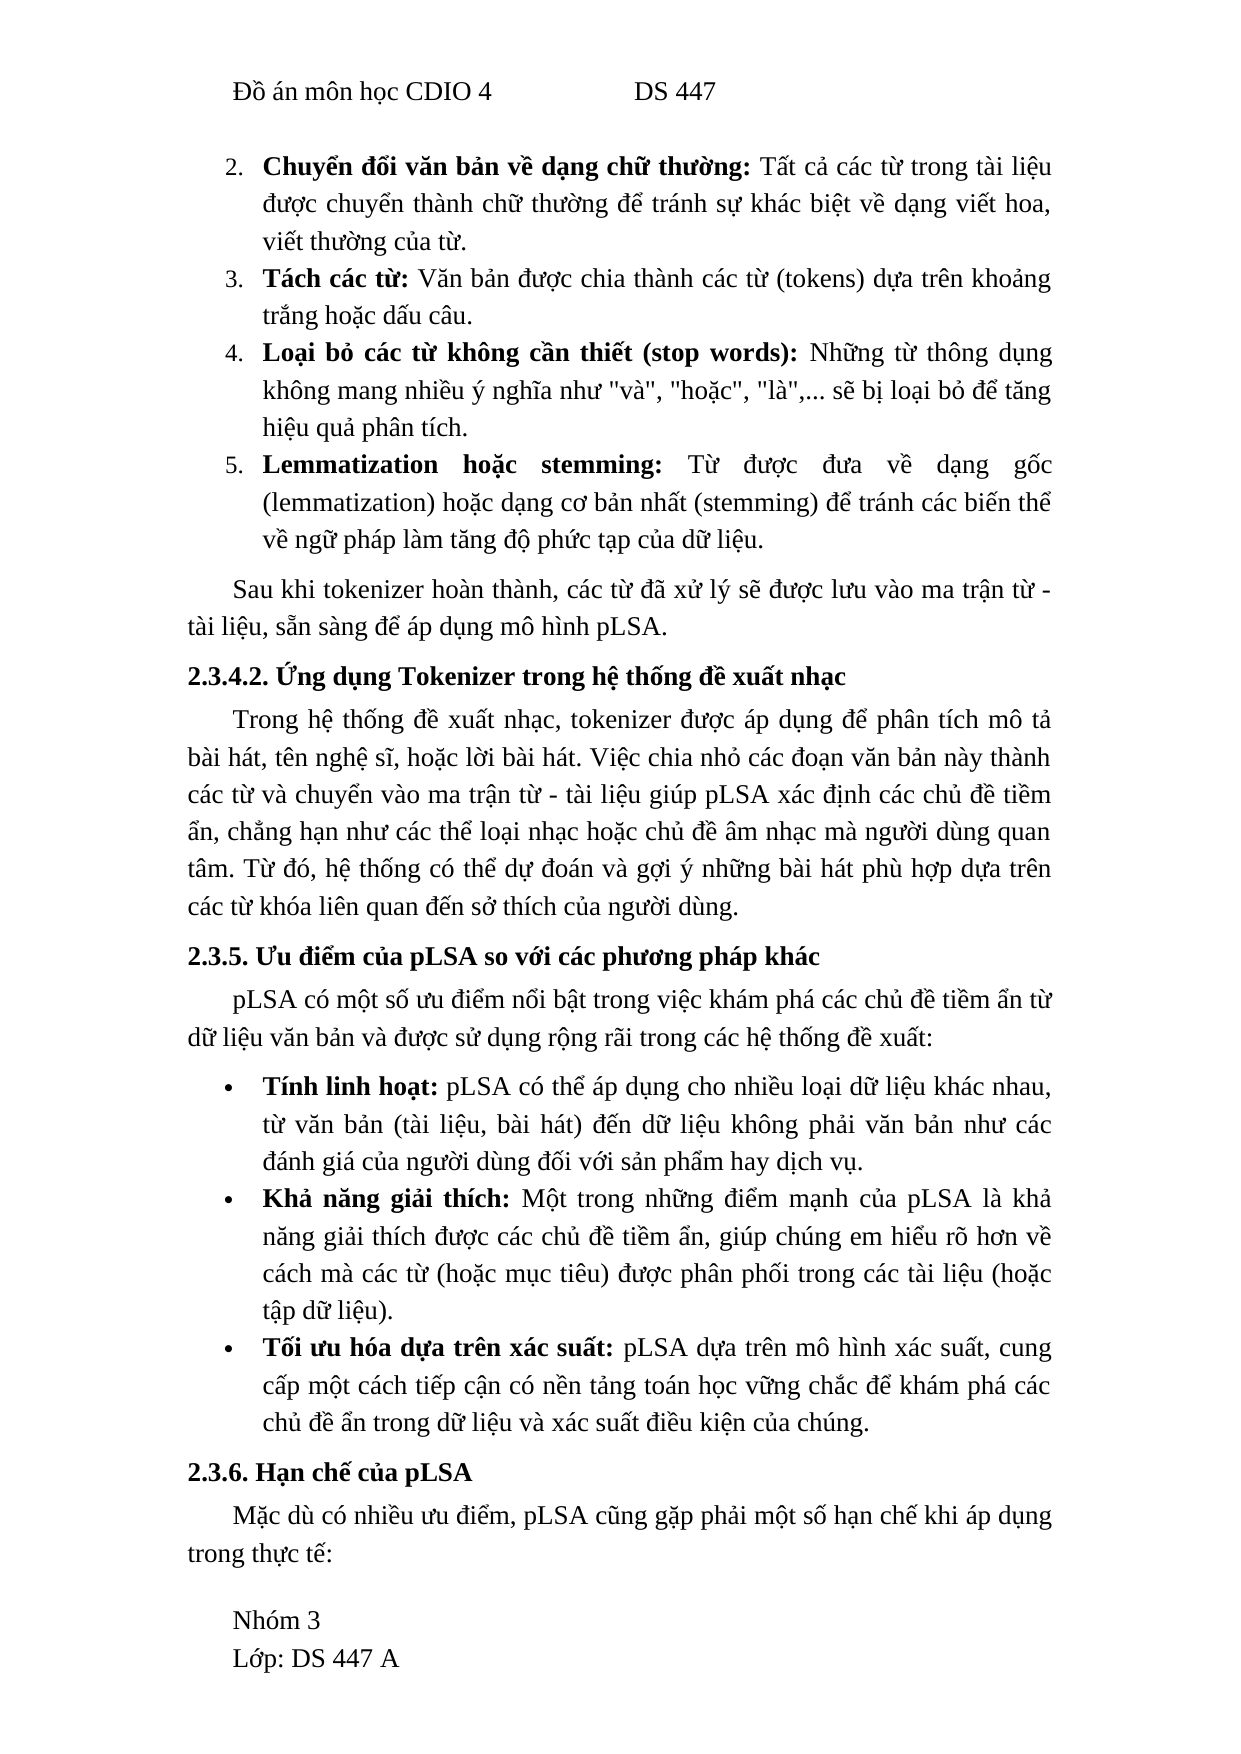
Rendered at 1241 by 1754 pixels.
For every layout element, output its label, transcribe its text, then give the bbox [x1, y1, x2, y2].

subtitle 2.3.5. Ưu điểm của pLSA so với các phương pháp khác [187, 940, 1053, 971]
text Mặc dù có nhiều ưu điểm, pLSA cũng gặp phải một số hạn chế khi áp dụng trong thực tế: [187, 1499, 1053, 1568]
list Tính linh hoạt: pLSA có thể áp dụng cho nhiều loại dữ liệu khác nhau, từ văn bản (tài liệu, bài hát) đến dữ liệu không phải văn bản như các đánh giá của người dùng đối với sản phẩm hay dịch vụ. [225, 1070, 1053, 1176]
list Tách các từ: Văn bản được chia thành các từ (tokens) dựa trên khoảng trắng hoặc dấu câu. [225, 262, 1053, 330]
text pLSA có một số ưu điểm nổi bật trong việc khám phá các chủ đề tiềm ẩn từ dữ liệu văn bản và được sử dụng rộng rãi trong các hệ thống đề xuất: [187, 983, 1053, 1052]
list Tối ưu hóa dựa trên xác suất: pLSA dựa trên mô hình xác suất, cung cấp một cách tiếp cận có nền tảng toán học vững chắc để khám phá các chủ đề ẩn trong dữ liệu và xác suất điều kiện của chúng. [225, 1331, 1053, 1437]
list Lemmatization hoặc stemming: Từ được đưa về dạng gốc (lemmatization) hoặc dạng cơ bản nhất (stemming) để tránh các biến thể về ngữ pháp làm tăng độ phức tạp của dữ liệu. [225, 448, 1053, 554]
text Sau khi tokenizer hoàn thành, các từ đã xử lý sẽ được lưu vào ma trận từ - tài liệu, sẵn sàng để áp dụng mô hình pLSA. [187, 573, 1053, 641]
subtitle 2.3.4.2. Ứng dụng Tokenizer trong hệ thống đề xuất nhạc [187, 660, 1053, 691]
list Loại bỏ các từ không cần thiết (stop words): Những từ thông dụng không mang nhiều ý nghĩa như "và", "hoặc", "là",... sẽ bị loại bỏ để tăng hiệu quả phân tích. [225, 336, 1053, 442]
list Khả năng giải thích: Một trong những điểm mạnh của pLSA là khả năng giải thích được các chủ đề tiềm ẩn, giúp chúng em hiểu rõ hơn về cách mà các từ (hoặc mục tiêu) được phân phối trong các tài liệu (hoặc tập dữ liệu). [225, 1182, 1053, 1325]
list Chuyển đổi văn bản về dạng chữ thường: Tất cả các từ trong tài liệu được chuyển thành chữ thường để tránh sự khác biệt về dạng viết hoa, viết thường của từ. [225, 150, 1053, 256]
subtitle 2.3.6. Hạn chế của pLSA [187, 1456, 1053, 1487]
text Trong hệ thống đề xuất nhạc, tokenizer được áp dụng để phân tích mô tả bài hát, tên nghệ sĩ, hoặc lời bài hát. Việc chia nhỏ các đoạn văn bản này thành các từ và chuyển vào ma trận từ - tài liệu giúp pLSA xác định các chủ đề tiềm ẩn, chẳng hạn như các thể loại nhạc hoặc chủ đề âm nhạc mà người dùng quan tâm. Từ đó, hệ thống có thể dự đoán và gợi ý những bài hát phù hợp dựa trên các từ khóa liên quan đến sở thích của người dùng. [187, 703, 1053, 921]
